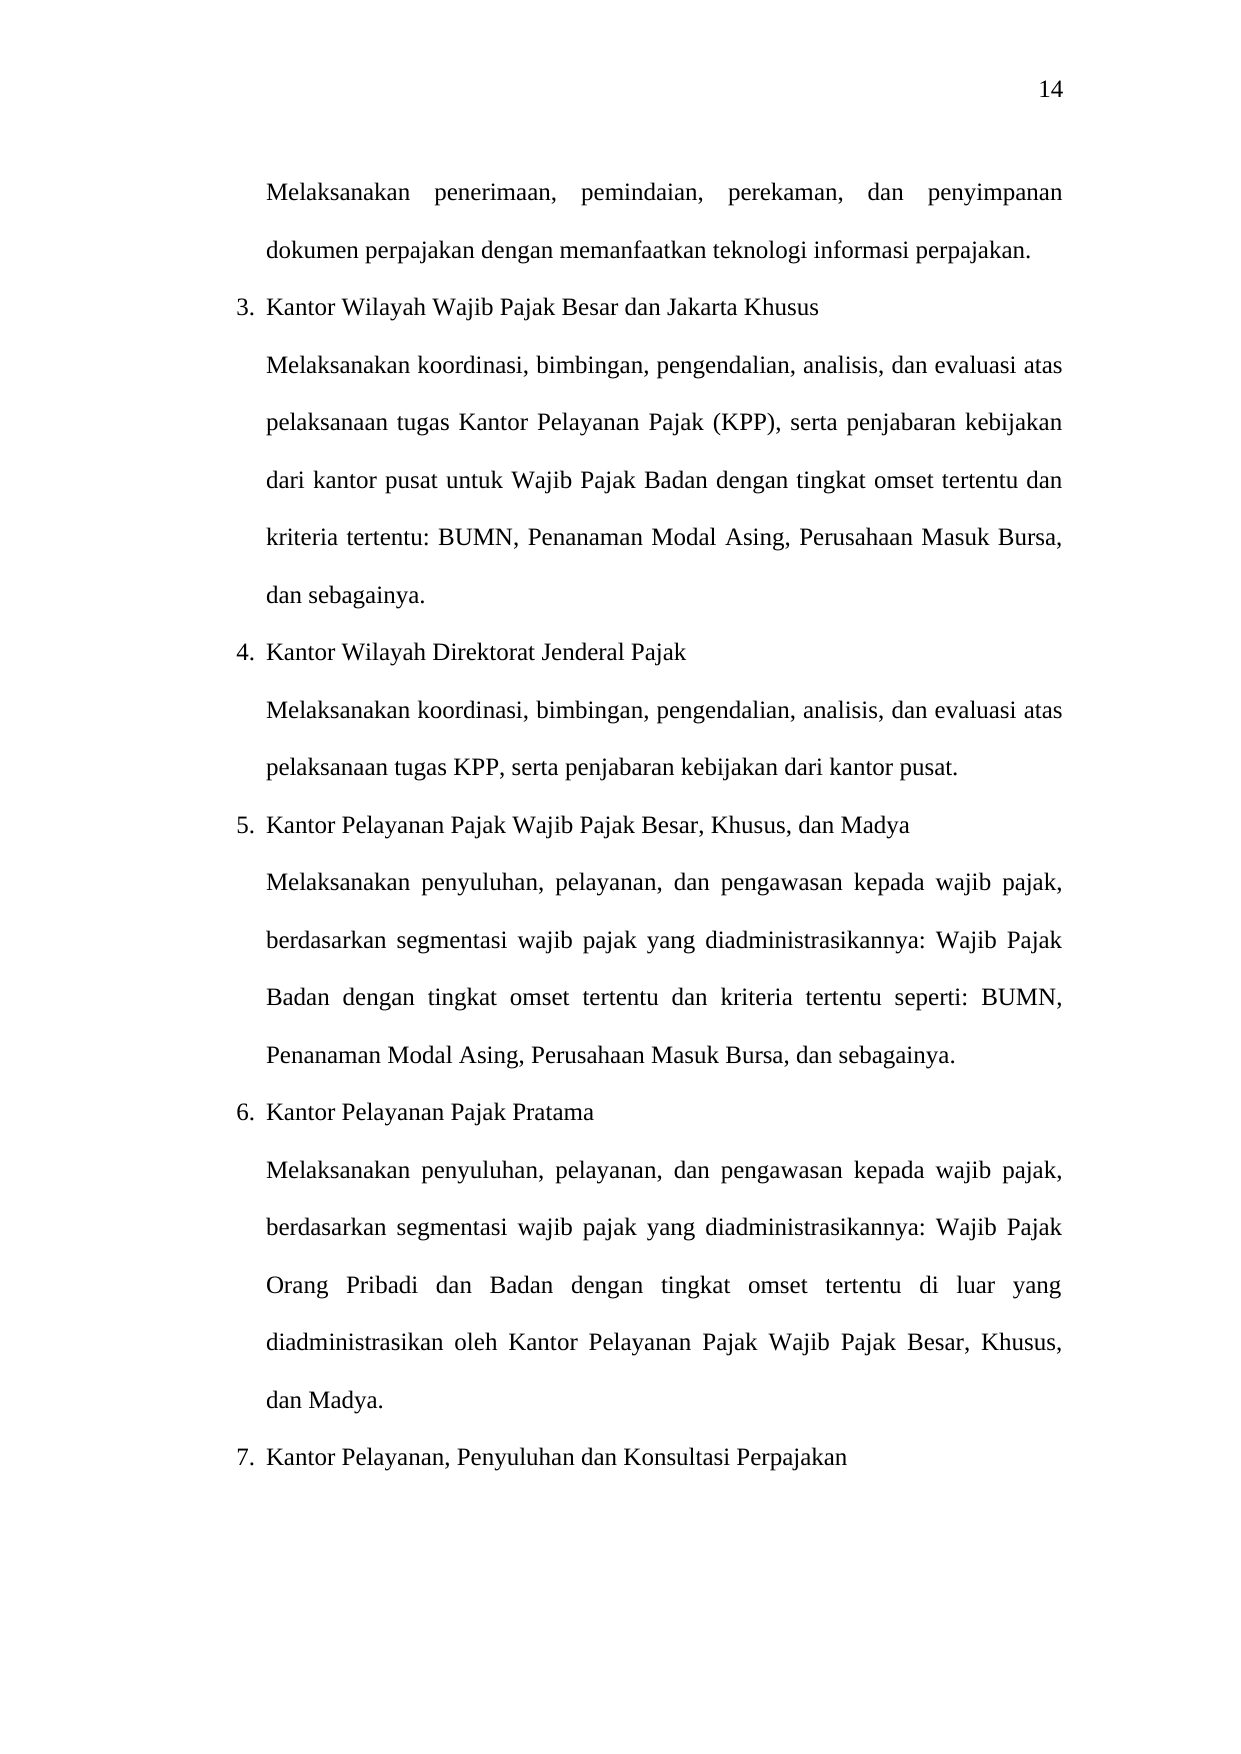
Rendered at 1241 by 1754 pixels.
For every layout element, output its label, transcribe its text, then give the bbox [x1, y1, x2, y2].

list Melaksanakan penerimaan, pemindaian, perekaman, dan penyimpanan dokumen perpajakan dengan memanfaatkan teknologi informasi perpajakan. [266, 177, 1063, 263]
list Melaksanakan penyuluhan, pelayanan, dan pengawasan kepada wajib pajak, berdasarkan segmentasi wajib pajak yang diadministrasikannya: Wajib Pajak Orang Pribadi dan Badan dengan tingkat omset tertentu di luar yang diadministrasikan oleh Kantor Pelayanan Pajak Wajib Pajak Besar, Khusus, dan Madya. [266, 1155, 1063, 1413]
list Kantor Pelayanan, Penyuluhan dan Konsultasi Perpajakan [236, 1442, 1063, 1471]
list Kantor Pelayanan Pajak Wajib Pajak Besar, Khusus, dan Madya [236, 810, 1063, 838]
list Kantor Wilayah Wajib Pajak Besar dan Jakarta Khusus [236, 292, 1063, 321]
list Melaksanakan penyuluhan, pelayanan, dan pengawasan kepada wajib pajak, berdasarkan segmentasi wajib pajak yang diadministrasikannya: Wajib Pajak Badan dengan tingkat omset tertentu dan kriteria tertentu seperti: BUMN, Penanaman Modal Asing, Perusahaan Masuk Bursa, dan sebagainya. [266, 867, 1063, 1068]
list Melaksanakan koordinasi, bimbingan, pengendalian, analisis, dan evaluasi atas pelaksanaan tugas KPP, serta penjabaran kebijakan dari kantor pusat. [266, 695, 1063, 781]
list Melaksanakan koordinasi, bimbingan, pengendalian, analisis, dan evaluasi atas pelaksanaan tugas Kantor Pelayanan Pajak (KPP), serta penjabaran kebijakan dari kantor pusat untuk Wajib Pajak Badan dengan tingkat omset tertentu dan kriteria tertentu: BUMN, Penanaman Modal Asing, Perusahaan Masuk Bursa, dan sebagainya. [266, 350, 1063, 608]
list Kantor Wilayah Direktorat Jenderal Pajak [236, 637, 1063, 666]
list Kantor Pelayanan Pajak Pratama [236, 1097, 1063, 1126]
